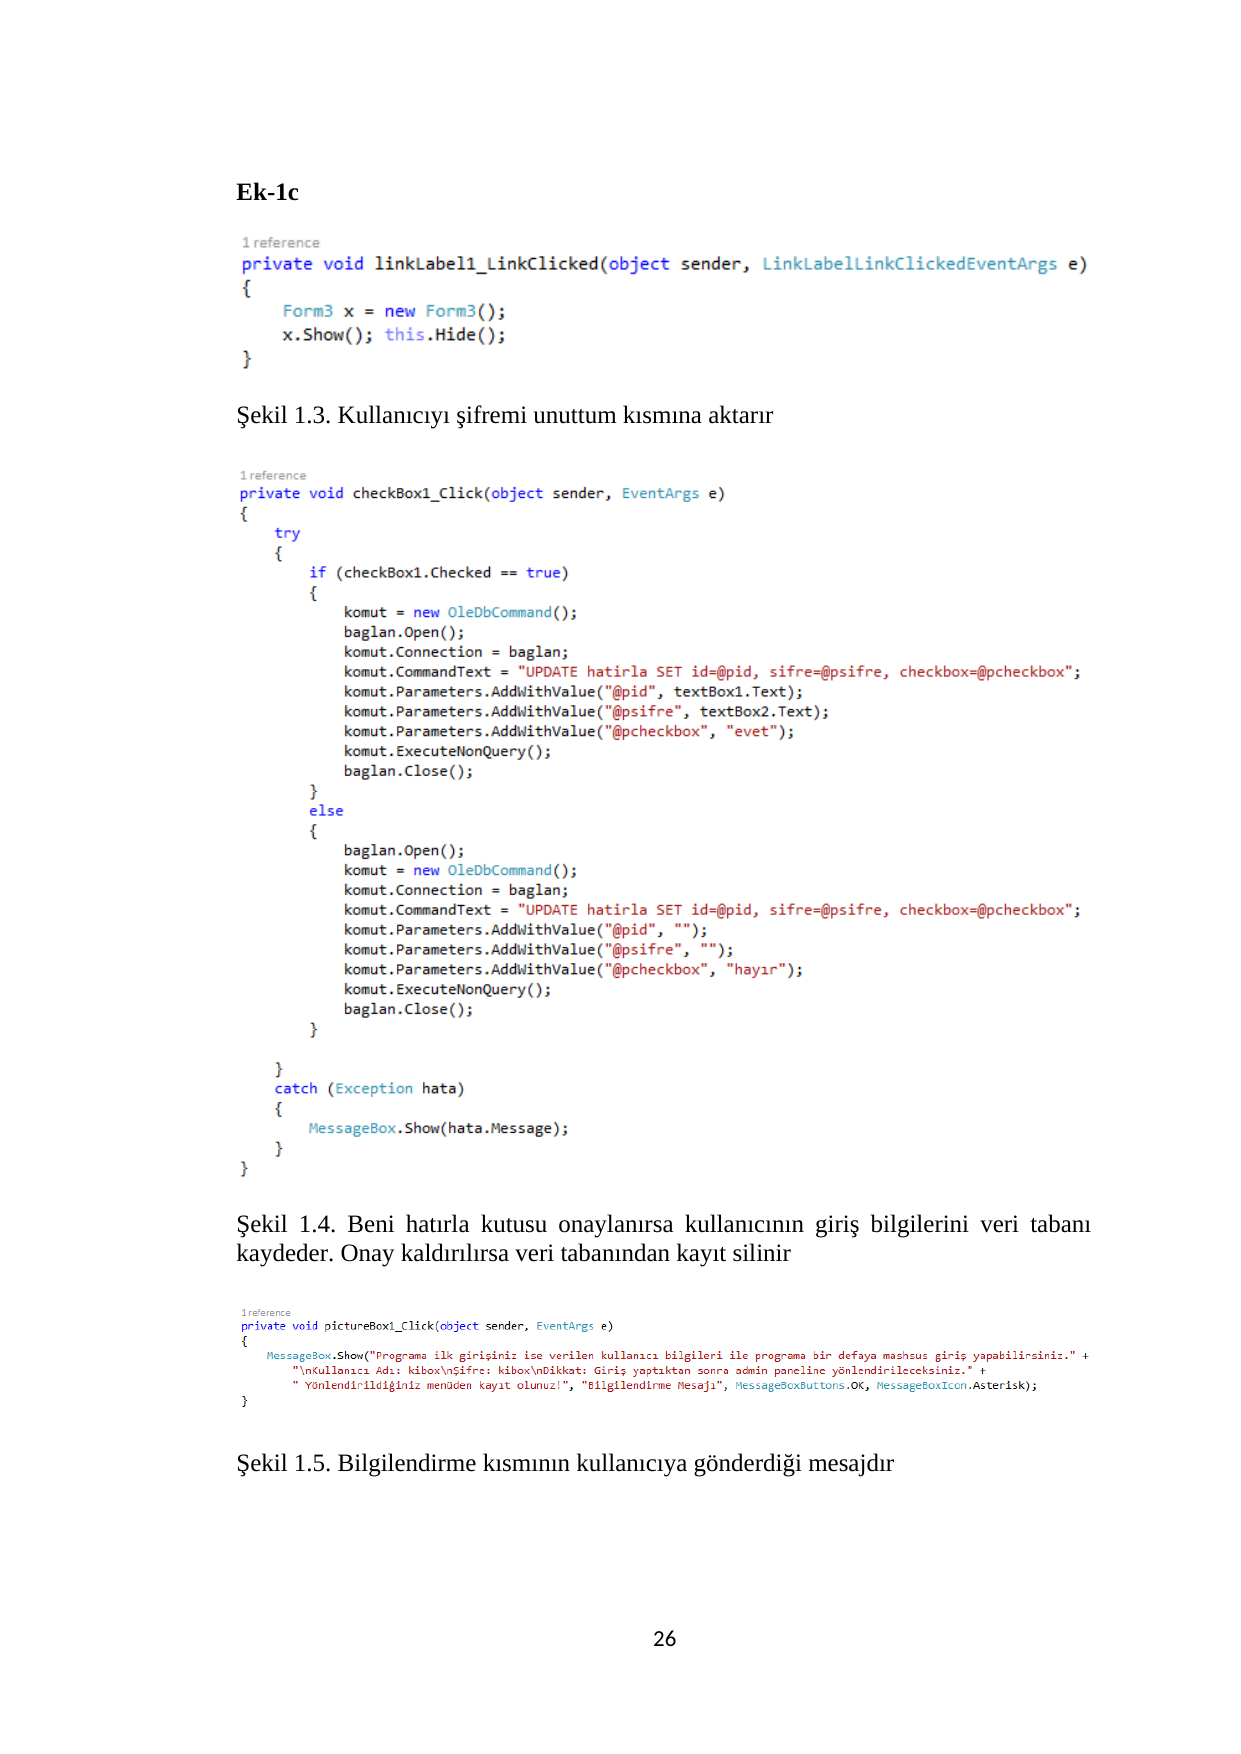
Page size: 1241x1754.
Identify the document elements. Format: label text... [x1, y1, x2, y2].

text Şekil 1.5. Bilgilendirme kısmının kullanıcıya gönderdiği mesajdır [236, 1448, 1092, 1476]
text Ek-1c [236, 177, 1092, 206]
text Şekil 1.4. Beni hatırla kutusu onaylanırsa kullanıcının giriş bilgilerini veri tabanı kaydeder. Onay kaldırılırsa veri tabanından kayıt silinir [236, 1209, 1092, 1266]
text Şekil 1.3. Kullanıcıyı şifremi unuttum kısmına aktarır [236, 400, 1092, 429]
